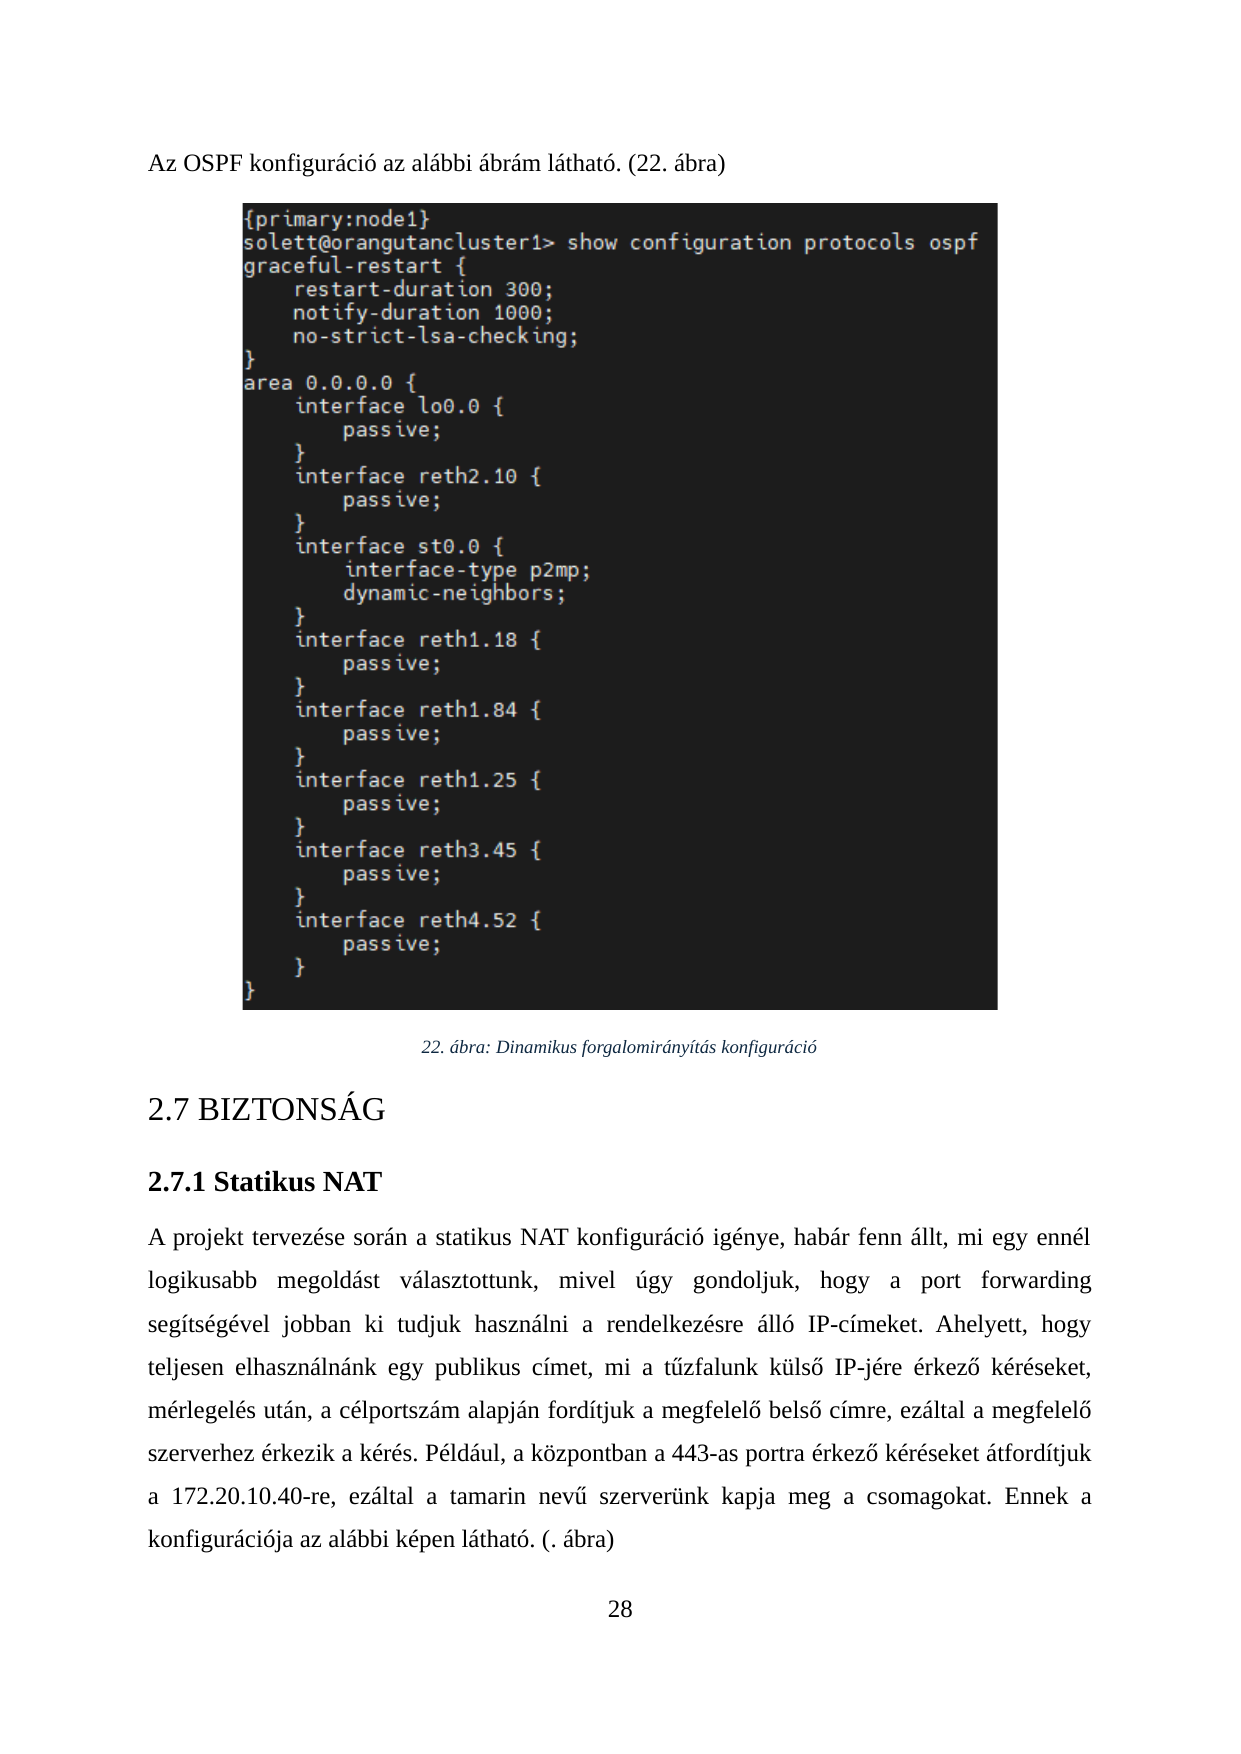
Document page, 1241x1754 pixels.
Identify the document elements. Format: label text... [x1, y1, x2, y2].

text Az OSPF konfiguráció az alábbi ábrám látható. (22. ábra) [148, 148, 1092, 176]
picture [242, 203, 998, 1010]
subtitle 2.7.1 Statikus NAT [148, 1164, 1092, 1197]
text A projekt tervezése során a statikus NAT konfiguráció igénye, habár fenn állt, mi egy ennél logikusabb megoldást választottunk, mivel úgy gondoljuk, hogy a port forwarding segítségével jobban ki tudjuk használni a rendelkezésre álló IP-címeket. Ahelyett, hogy teljesen elhasználnánk egy publikus címet, mi a tűzfalunk külső IP-jére érkező kéréseket, mérlegelés után, a célportszám alapján fordítjuk a megfelelő belső címre, ezáltal a megfelelő szerverhez érkezik a kérés. Például, a központban a 443-as portra érkező kéréseket átfordítjuk a 172.20.10.40-re, ezáltal a tamarin nevű szerverünk kapja meg a csomagokat. Ennek a konfigurációja az alábbi képen látható. (23. ábra) [148, 1222, 1092, 1553]
subtitle 2.7 BIZTONSÁG [148, 1089, 1092, 1128]
text 22. ábra: Dinamikus forgalomirányítás konfiguráció [148, 1036, 1092, 1058]
